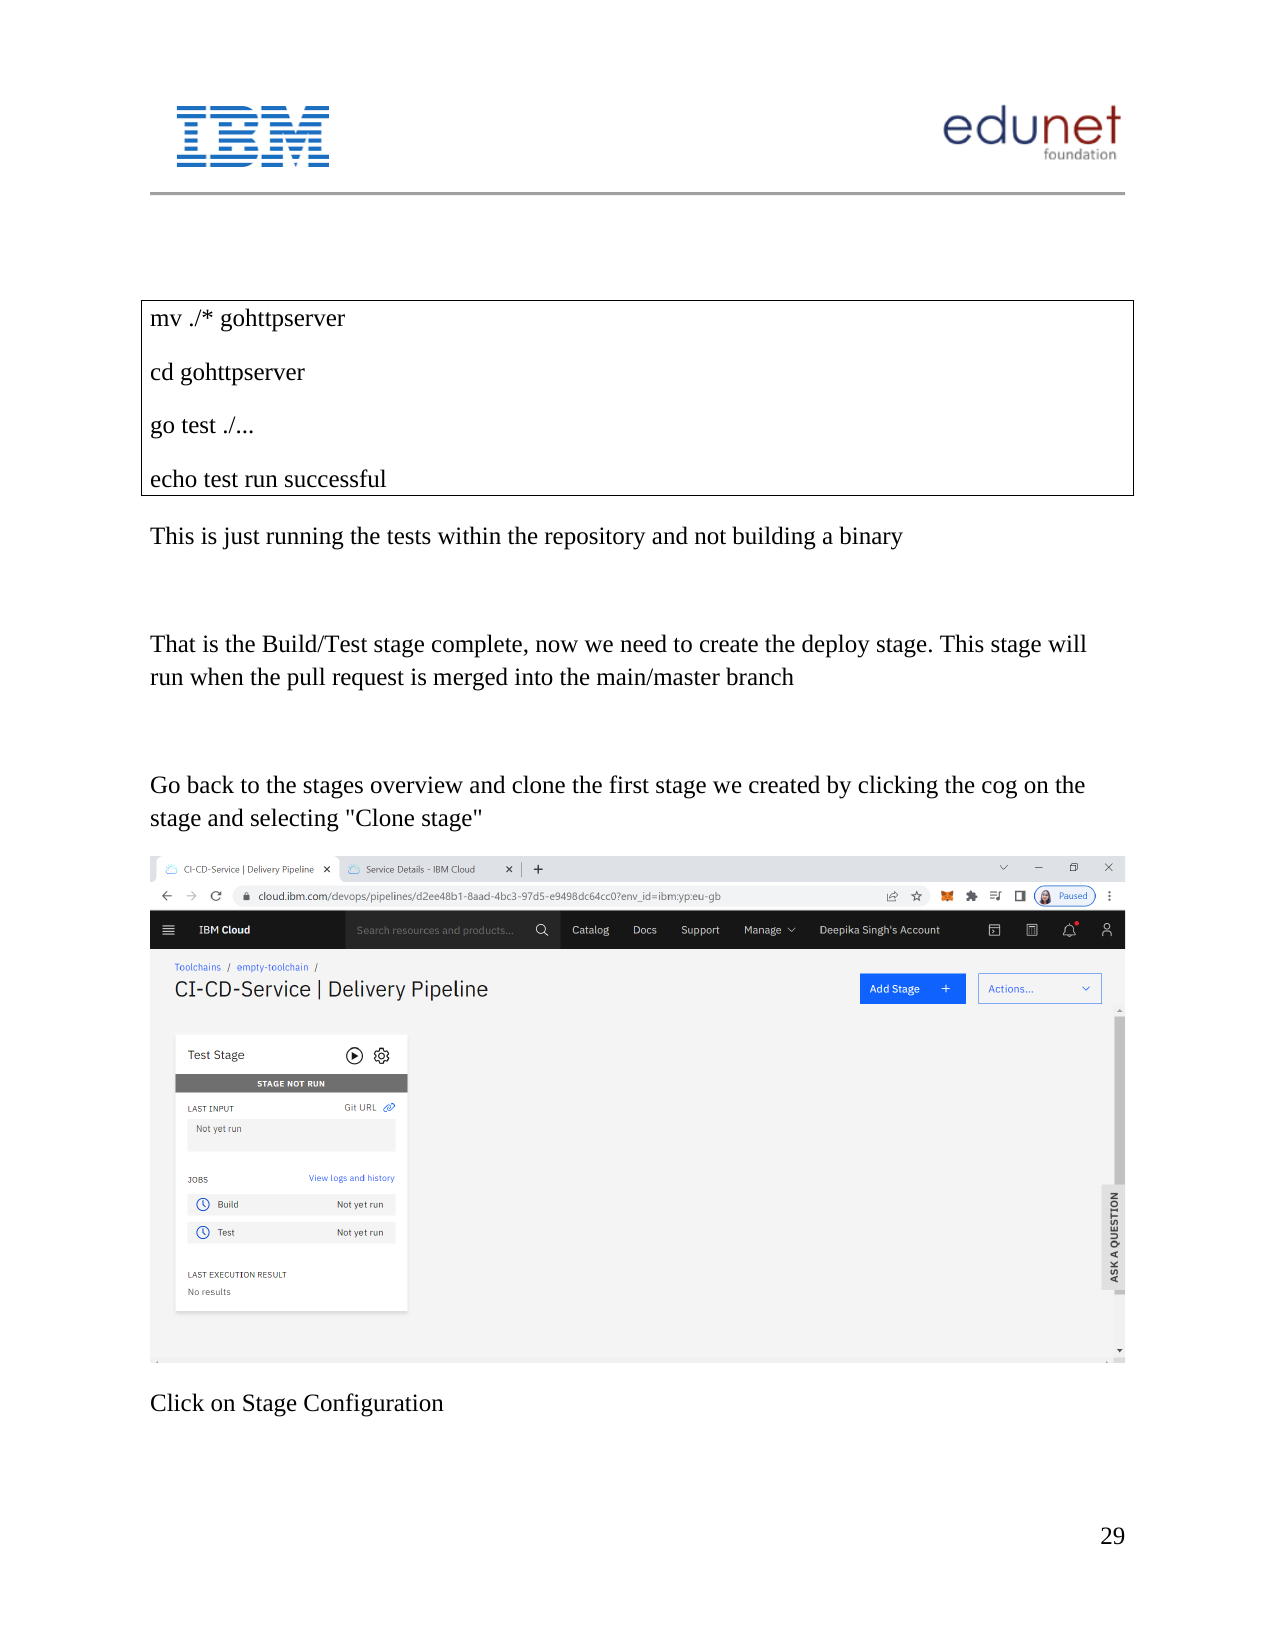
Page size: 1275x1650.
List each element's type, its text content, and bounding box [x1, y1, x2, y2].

text This is just running the tests within the repository and not building a binary [150, 521, 1125, 550]
text cd gohttpserver [142, 354, 1133, 386]
text Click on Stage Configuration [150, 1388, 1125, 1417]
text go test ./... [142, 407, 1133, 439]
text Go back to the stages overview and clone the first stage we created by clicking the cog on the stage and selecting "Clone stage" [150, 770, 1125, 832]
picture [176, 106, 329, 167]
picture [941, 95, 1125, 167]
text That is the Build/Test stage complete, now we need to create the deploy stage. This stage will run when the pull request is merged into the main/master branch [150, 629, 1125, 691]
text mv ./* gohttpserver [142, 301, 1133, 332]
text echo test run successful [142, 461, 1133, 495]
picture [150, 856, 1125, 1363]
